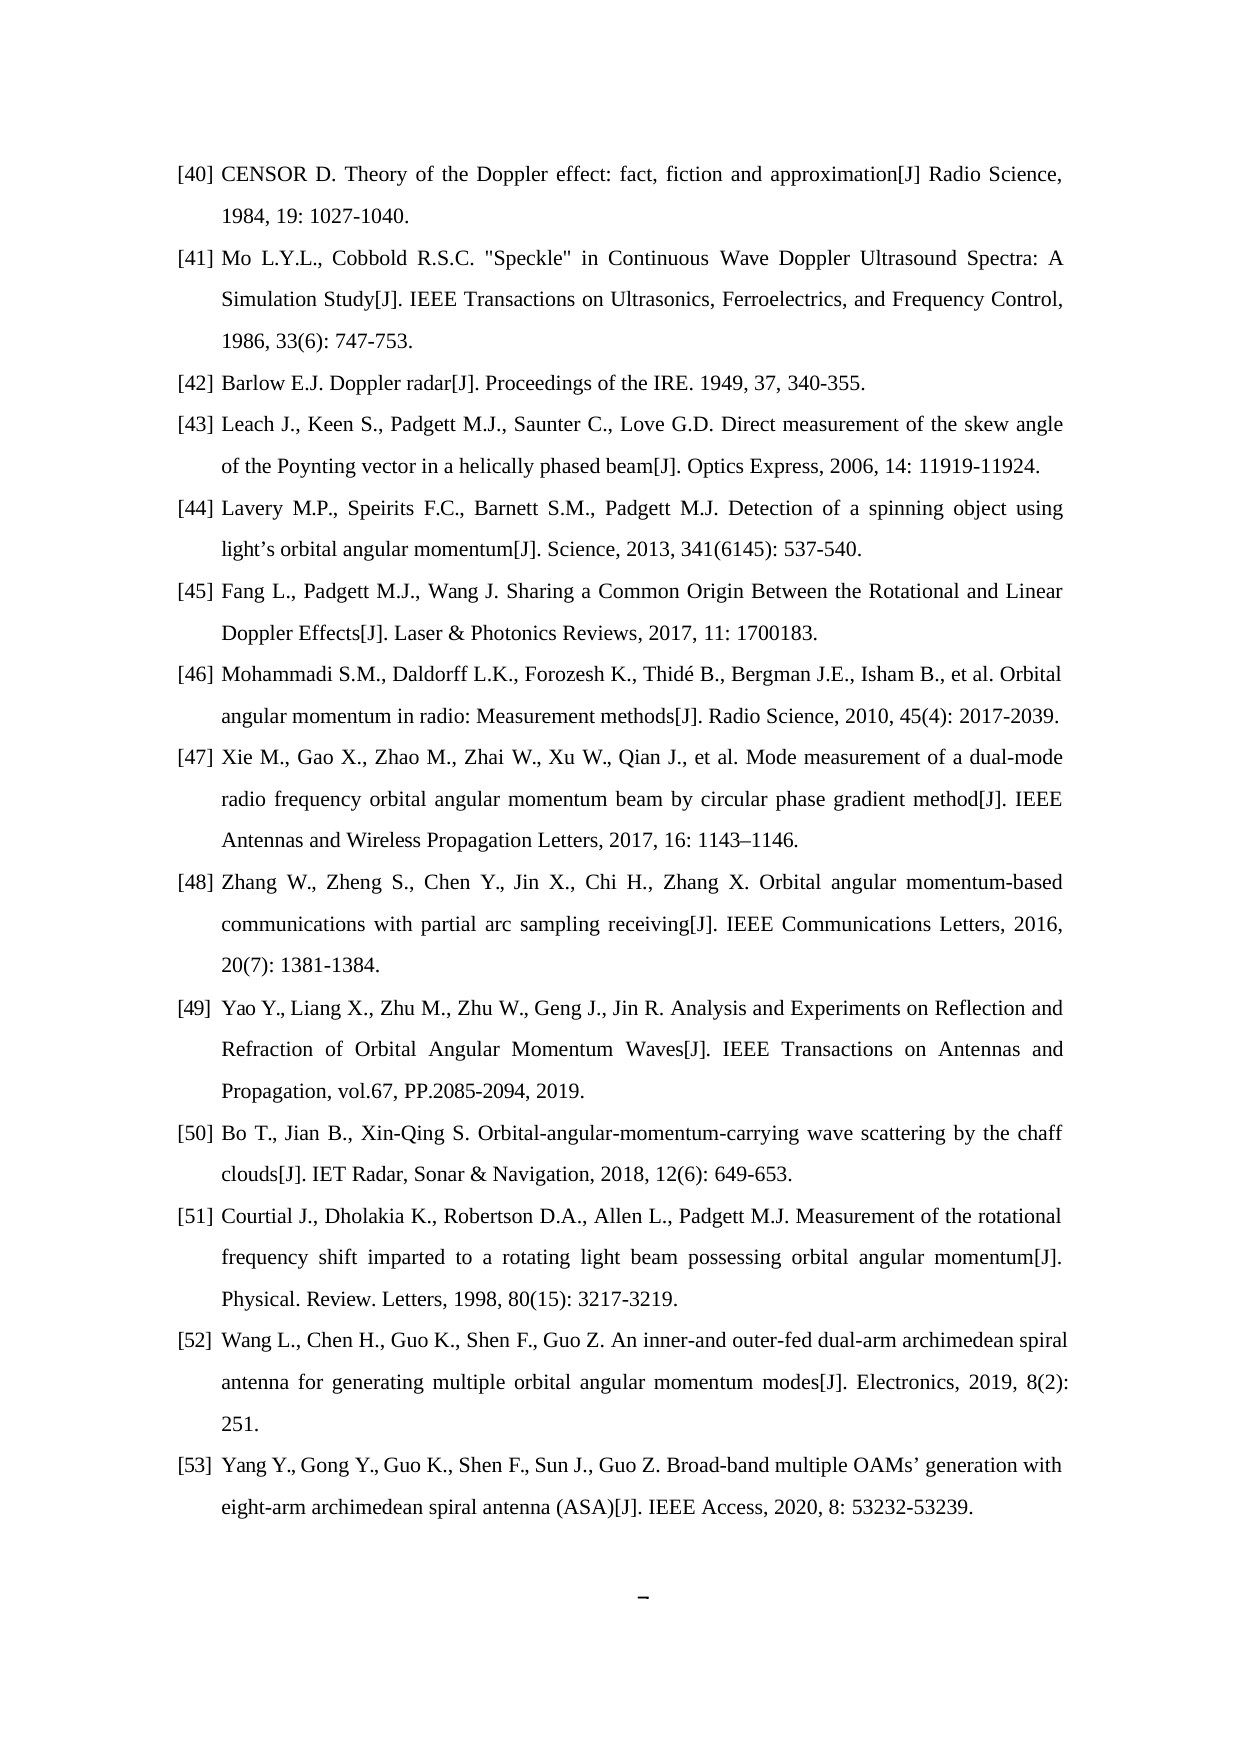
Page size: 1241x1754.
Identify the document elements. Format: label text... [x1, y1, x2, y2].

list Xie M., Gao X., Zhao M., Zhai W., Xu W., Qian J., et al. Mode measurement of a dual-mode radio frequency orbital angular momentum beam by circular phase gradient method[J]. IEEE Antennas and Wireless Propagation Letters, 2017, 16: 1143–1146. [177, 744, 1064, 853]
list Zhang W., Zheng S., Chen Y., Jin X., Chi H., Zhang X. Orbital angular momentum-based communications with partial arc sampling receiving[J]. IEEE Communications Letters, 2016, 20(7): 1381-1384. [177, 869, 1064, 978]
list Leach J., Keen S., Padgett M.J., Saunter C., Love G.D. Direct measurement of the skew angle of the Poynting vector in a helically phased beam[J]. Optics Express, 2006, 14: 11919-11924. [177, 411, 1063, 478]
list Courtial J., Dholakia K., Robertson D.A., Allen L., Padgett M.J. Measurement of the rotational frequency shift imparted to a rotating light beam possessing orbital angular momentum[J]. Physical. Review. Letters, 1998, 80(15): 3217-3219. [177, 1203, 1063, 1311]
list Yao Y., Liang X., Zhu M., Zhu W., Geng J., Jin R. Analysis and Experiments on Reflection and Refraction of Orbital Angular Momentum Waves[J]. IEEE Transactions on Antennas and Propagation, vol.67, PP.2085-2094, 2019. [177, 994, 1064, 1103]
list Bo T., Jian B., Xin-Qing S. Orbital-angular-momentum-carrying wave scattering by the chaff clouds[J]. IET Radar, Sonar & Navigation, 2018, 12(6): 649-653. [177, 1120, 1063, 1186]
list Lavery M.P., Speirits F.C., Barnett S.M., Padgett M.J. Detection of a spinning object using light’s orbital angular momentum[J]. Science, 2013, 341(6145): 537-540. [177, 495, 1063, 562]
list Wang L., Chen H., Guo K., Shen F., Guo Z. An inner-and outer-fed dual-arm archimedean spiral antenna for generating multiple orbital angular momentum modes[J]. Electronics, 2019, 8(2): 251. [177, 1327, 1069, 1436]
list Mo L.Y.L., Cobbold R.S.C. "Speckle" in Continuous Wave Doppler Ultrasound Spectra: A Simulation Study[J]. IEEE Transactions on Ultrasonics, Ferroelectrics, and Frequency Control, 1986, 33(6): 747-753. [177, 244, 1065, 353]
list Fang L., Padgett M.J., Wang J. Sharing a Common Origin Between the Rotational and Linear Doppler Effects[J]. Laser & Photonics Reviews, 2017, 11: 1700183. [177, 578, 1063, 645]
list Yang Y., Gong Y., Guo K., Shen F., Sun J., Guo Z. Broad-band multiple OAMs’ generation with eight-arm archimedean spiral antenna (ASA)[J]. IEEE Access, 2020, 8: 53232-53239. [177, 1452, 1063, 1519]
list CENSOR D. Theory of the Doppler effect: fact, fiction and approximation[J] Radio Science, 1984, 19: 1027-1040. [177, 161, 1063, 228]
list Mohammadi S.M., Daldorff L.K., Forozesh K., Thidé B., Bergman J.E., Isham B., et al. Orbital angular momentum in radio: Measurement methods[J]. Radio Science, 2010, 45(4): 2017-2039. [177, 661, 1064, 728]
list Barlow E.J. Doppler radar[J]. Proceedings of the IRE. 1949, 37, 340-355. [177, 370, 1101, 395]
